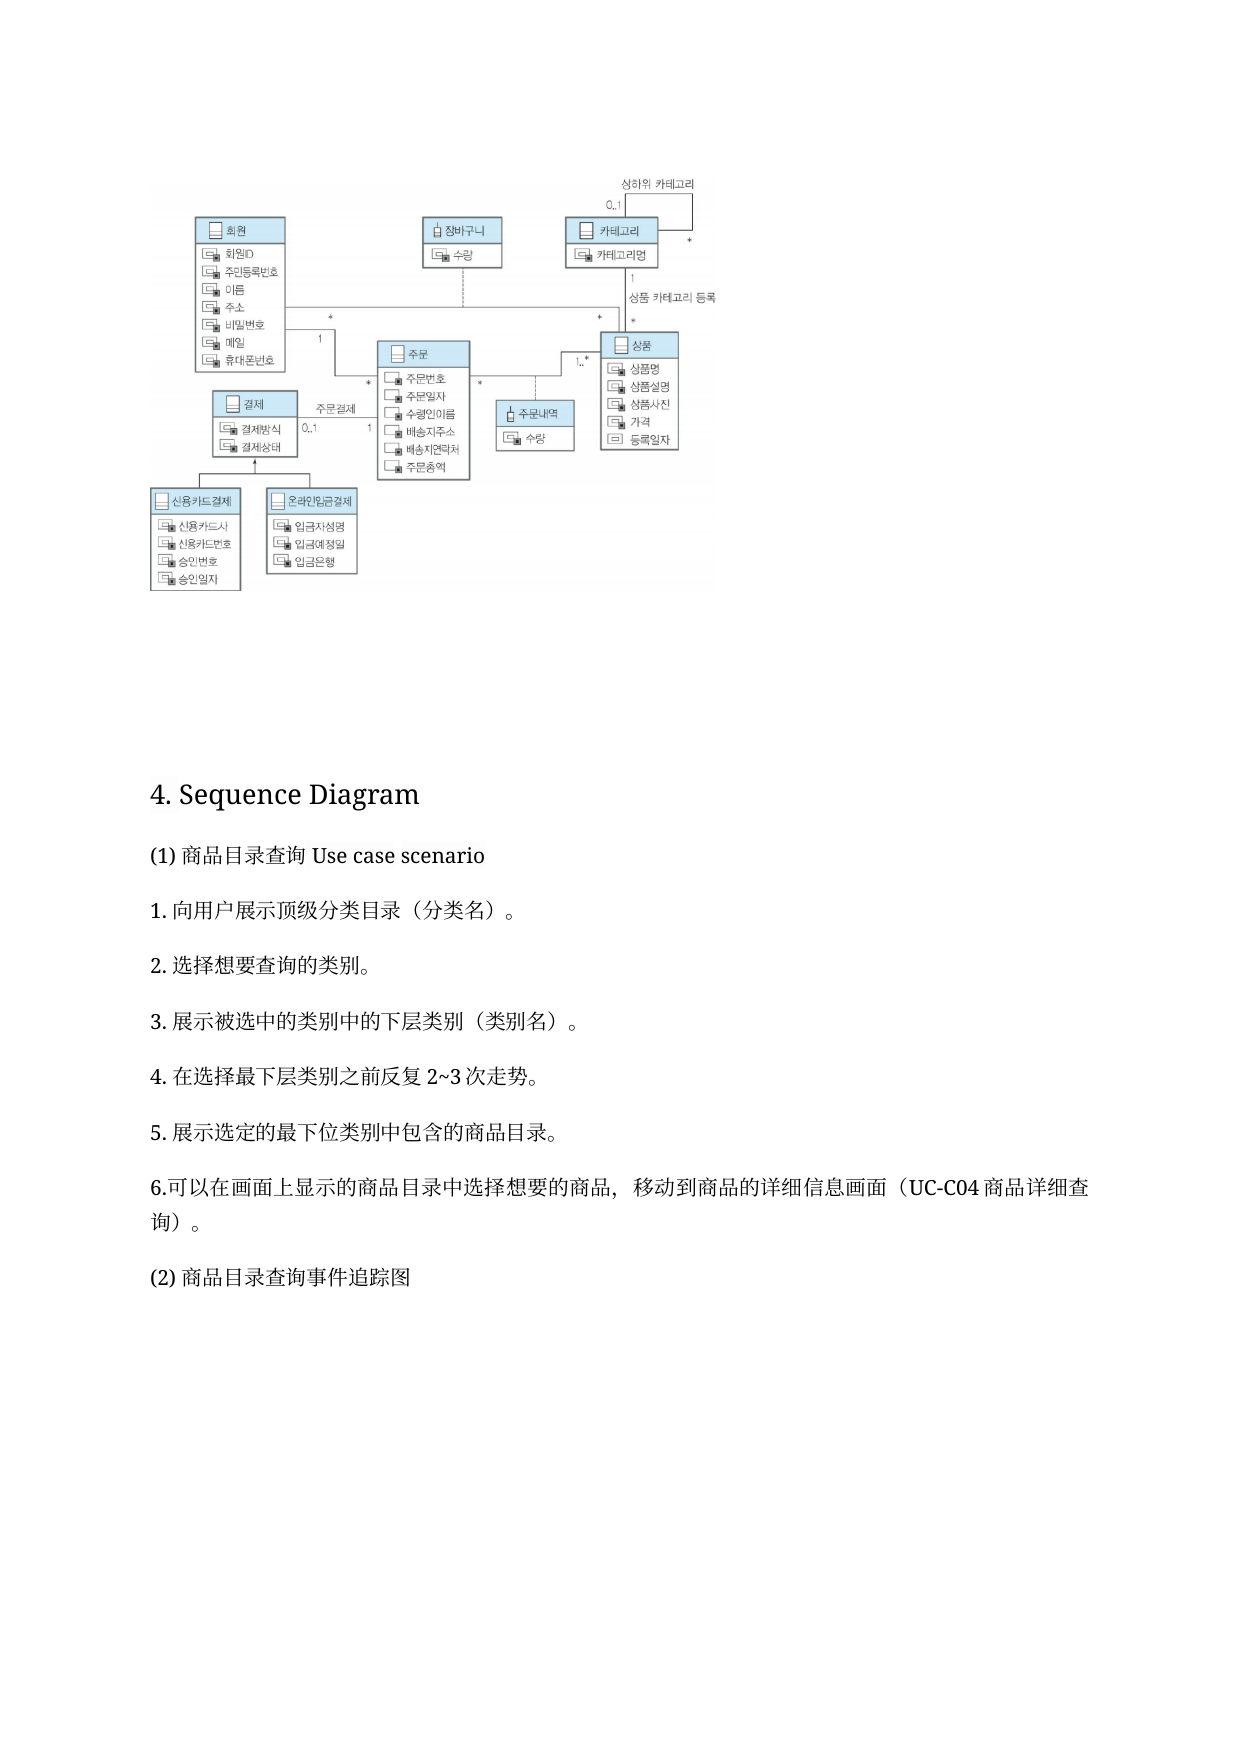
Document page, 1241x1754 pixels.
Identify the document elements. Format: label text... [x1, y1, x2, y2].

picture [150, 177, 717, 591]
text 6.可以在画面上显示的商品目录中选择想要的商品，移动到商品的详细信息画面（UC-C04商品详细查询）。 [150, 1172, 1090, 1236]
text 2. 选择想要查询的类别。 [150, 950, 1090, 980]
text (1) 商品目录查询 Use case scenario [312, 839, 1090, 869]
text (1) 商品目录查询 Use case scenario [150, 839, 306, 869]
text (2) 商品目录查询事件追踪图 [150, 1261, 1090, 1291]
text 1. 向用户展示顶级分类目录（分类名）。 [150, 894, 1090, 924]
text 3. 展示被选中的类别中的下层类别（类别名）。 [150, 1005, 1090, 1035]
text 5. 展示选定的最下位类别中包含的商品目录。 [150, 1116, 1090, 1146]
text 4. Sequence Diagram [179, 776, 1090, 813]
text 4. 在选择最下层类别之前反复2~3次走势。 [150, 1061, 1090, 1091]
